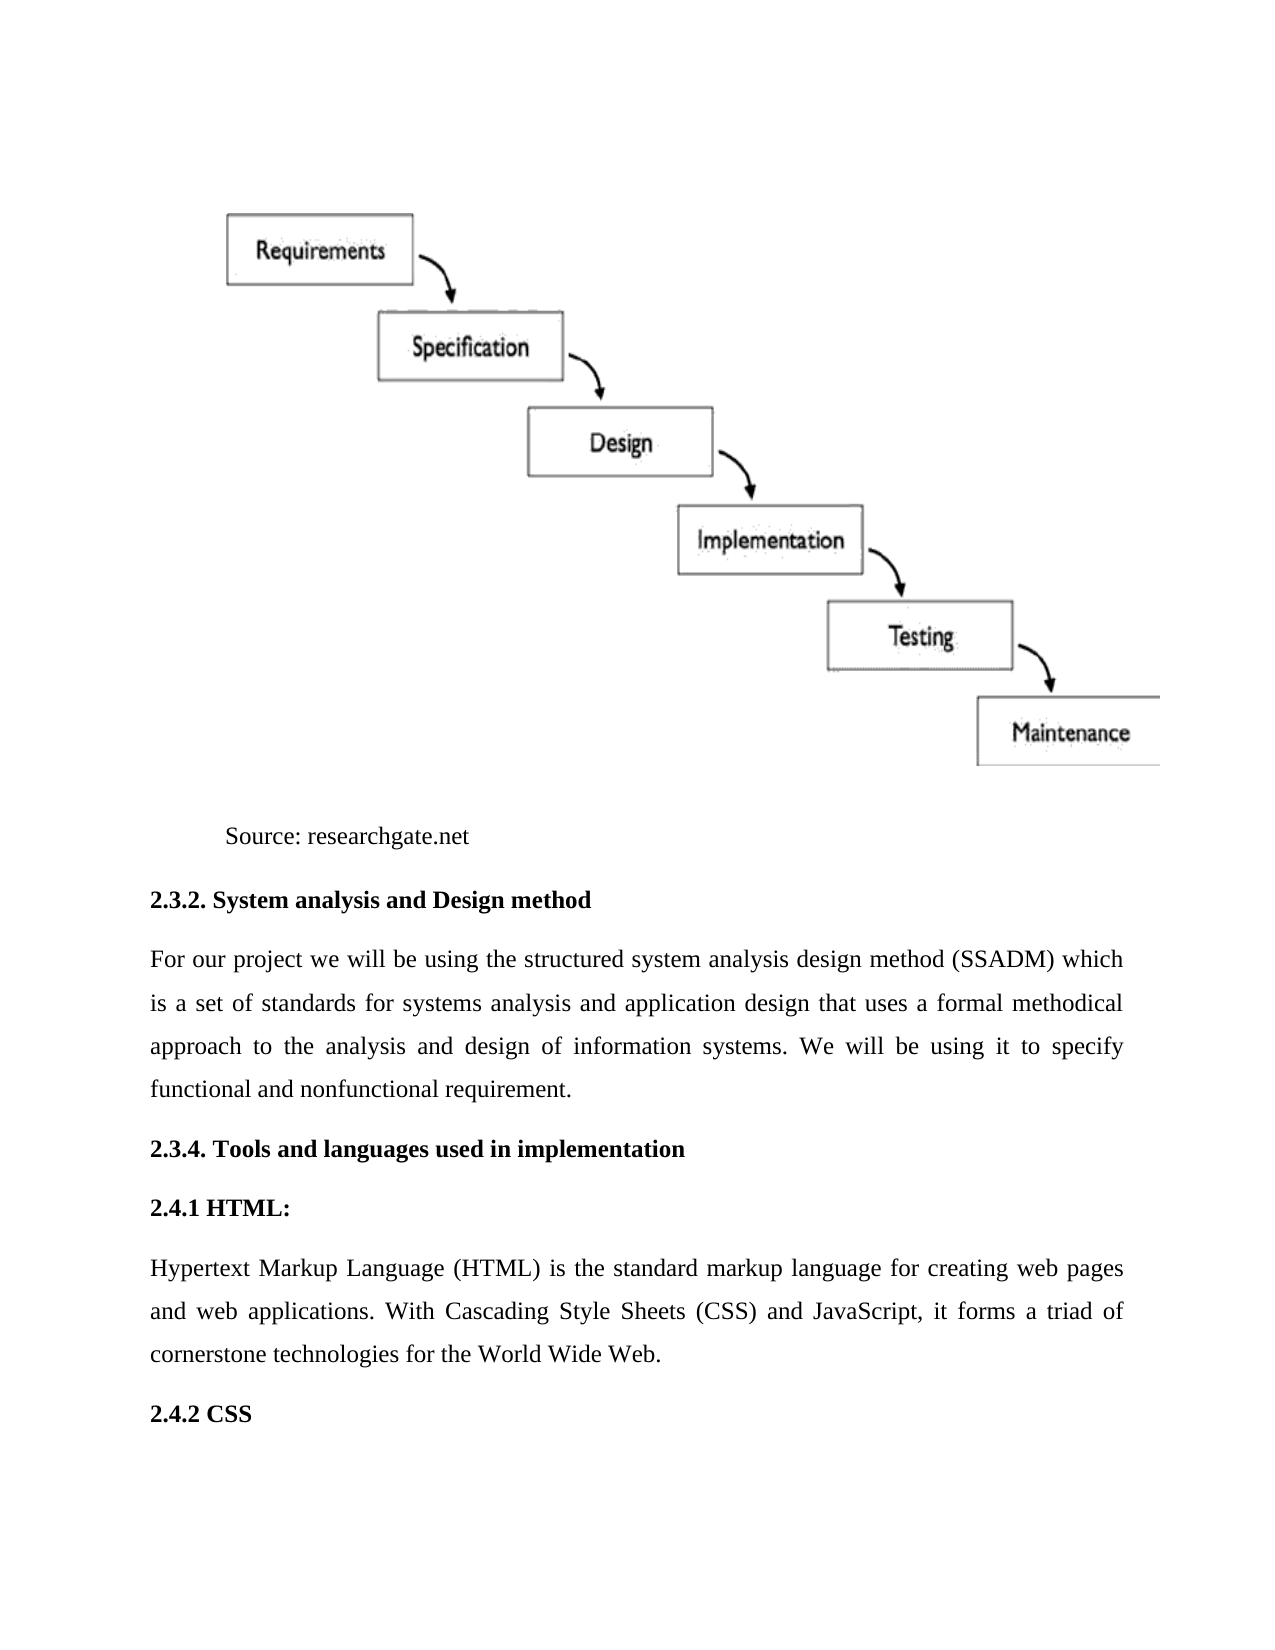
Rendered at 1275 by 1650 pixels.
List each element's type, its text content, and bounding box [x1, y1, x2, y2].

text For our project we will be using the structured system analysis design method (SSADM) which is a set of standards for systems analysis and application design that uses a formal methodical approach to the analysis and design of information systems. We will be using it to specify functional and nonfunctional requirement. [150, 944, 1125, 1103]
picture [225, 213, 1160, 766]
text 2.4.2 CSS [150, 1399, 1125, 1428]
text 2.3.2. System analysis and Design method [150, 885, 1125, 913]
text 2.4.1 HTML: [150, 1193, 1125, 1222]
text Source: researchgate.net [225, 821, 1125, 849]
text Hypertext Markup Language (HTML) is the standard markup language for creating web pages and web applications. With Cascading Style Sheets (CSS) and JavaScript, it forms a triad of cornerstone technologies for the World Wide Web. [150, 1253, 1125, 1368]
text 2.3.4. Tools and languages used in implementation [150, 1134, 1125, 1162]
